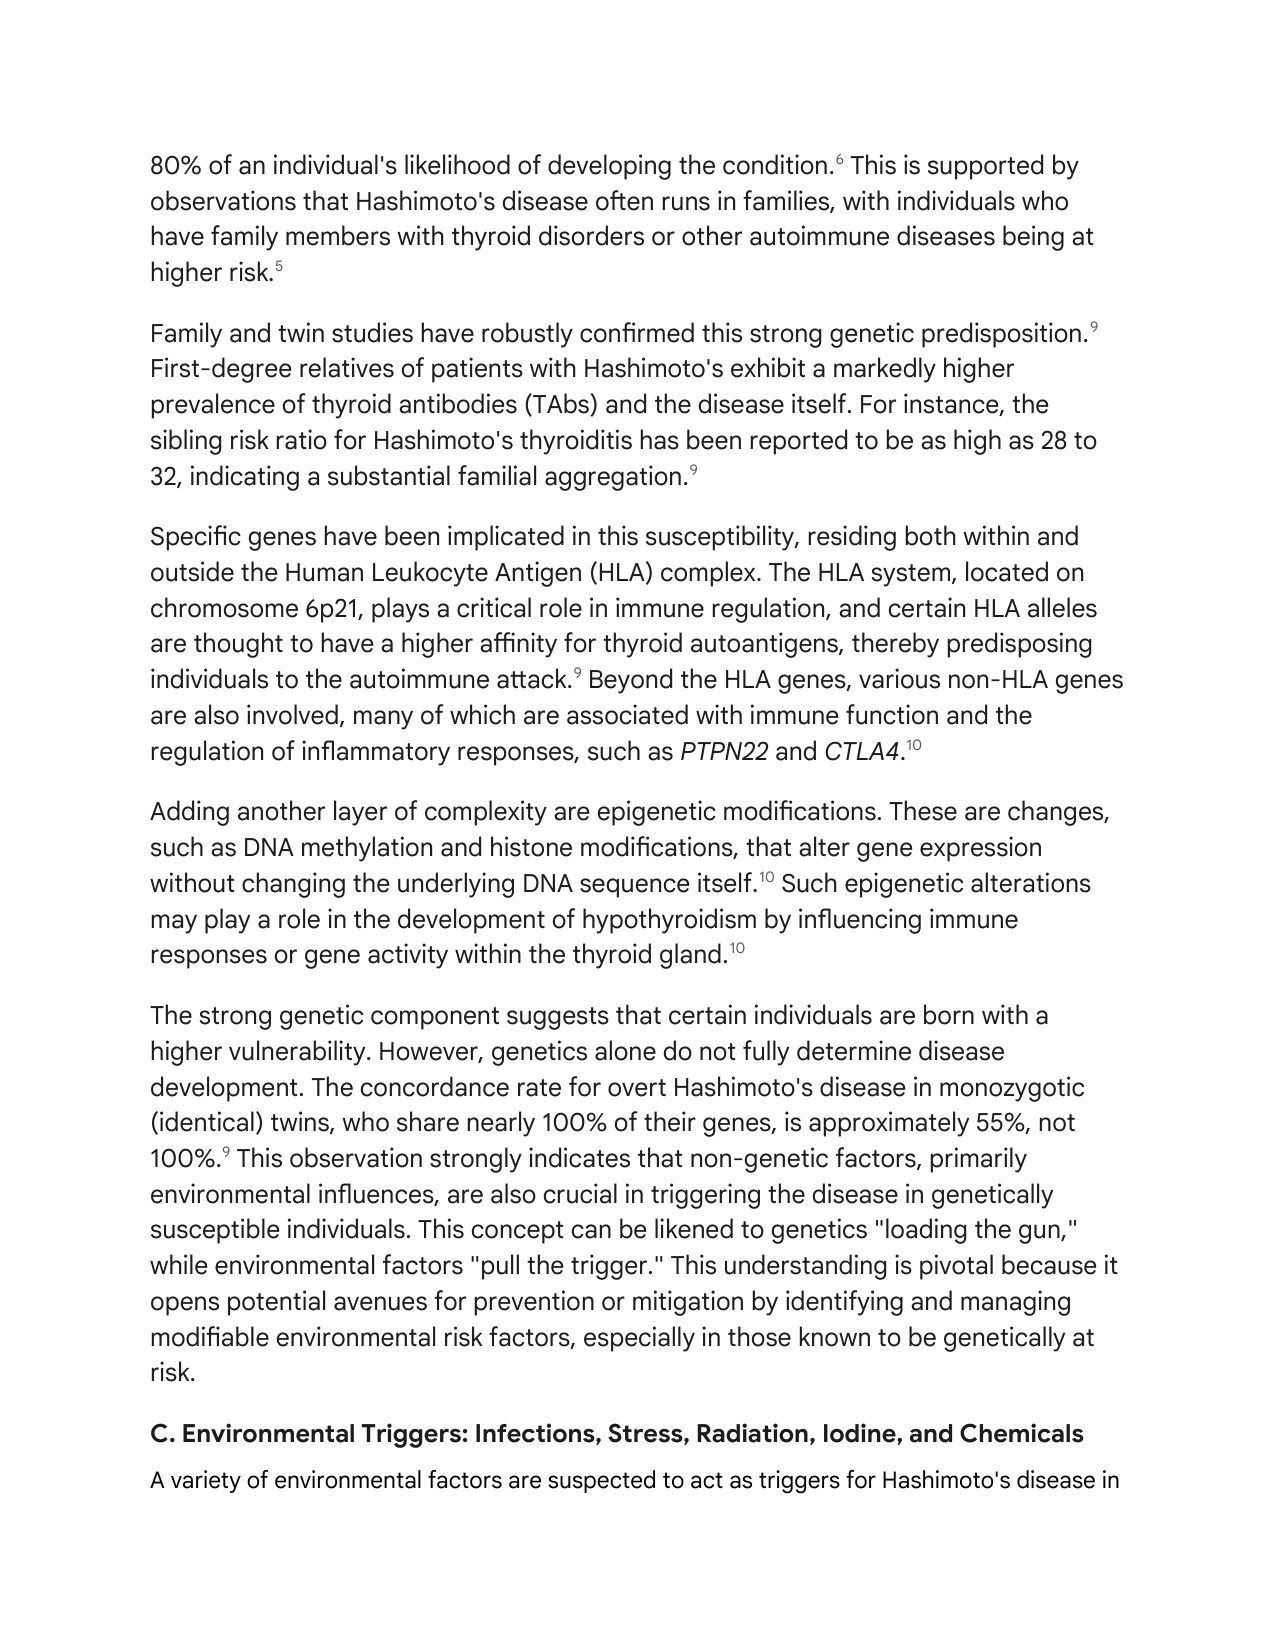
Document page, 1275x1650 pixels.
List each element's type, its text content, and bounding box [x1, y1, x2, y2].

text Adding another layer of complexity are epigenetic modifications. These are changes, such as DNA methylation and histone modifications, that alter gene expression without changing the underlying DNA sequence itself.10 Such epigenetic alterations may play a role in the development of hypothyroidism by influencing immune responses or gene activity within the thyroid gland.10 [150, 797, 1125, 971]
subtitle C. Environmental Triggers: Infections, Stress, Radiation, Iodine, and Chemicals [150, 1418, 1125, 1450]
text The strong genetic component suggests that certain individuals are born with a higher vulnerability. However, genetics alone do not fully determine disease development. The concordance rate for overt Hashimoto's disease in monozygotic (identical) twins, who share nearly 100% of their genes, is approximately 55%, not 100%.9 This observation strongly indicates that non-genetic factors, primarily environmental influences, are also crucial in triggering the disease in genetically susceptible individuals. This concept can be likened to genetics "loading the gun," while environmental factors "pull the trigger." This understanding is pivotal because it opens potential avenues for prevention or mitigation by identifying and managing modifiable environmental risk factors, especially in those known to be genetically at risk. [150, 1000, 1125, 1389]
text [150, 150, 1125, 288]
text Family and twin studies have robustly confirmed this strong genetic predisposition.9 First-degree relatives of patients with Hashimoto's exhibit a markedly higher prevalence of thyroid antibodies (TAbs) and the disease itself. For instance, the sibling risk ratio for Hashimoto's thyroiditis has been reported to be as high as 28 to 32, indicating a substantial familial aggregation.9 [150, 318, 1125, 492]
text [150, 1467, 1125, 1495]
text Specific genes have been implicated in this susceptibility, residing both within and outside the Human Leukocyte Antigen (HLA) complex. The HLA system, located on chromosome 6p21, plays a critical role in immune regulation, and certain HLA alleles are thought to have a higher affinity for thyroid autoantigens, thereby predisposing individuals to the autoimmune attack.9 Beyond the HLA genes, various non-HLA genes are also involved, many of which are associated with immune function and the regulation of inflammatory responses, such as PTPN22 and CTLA4.10 [150, 522, 1125, 767]
